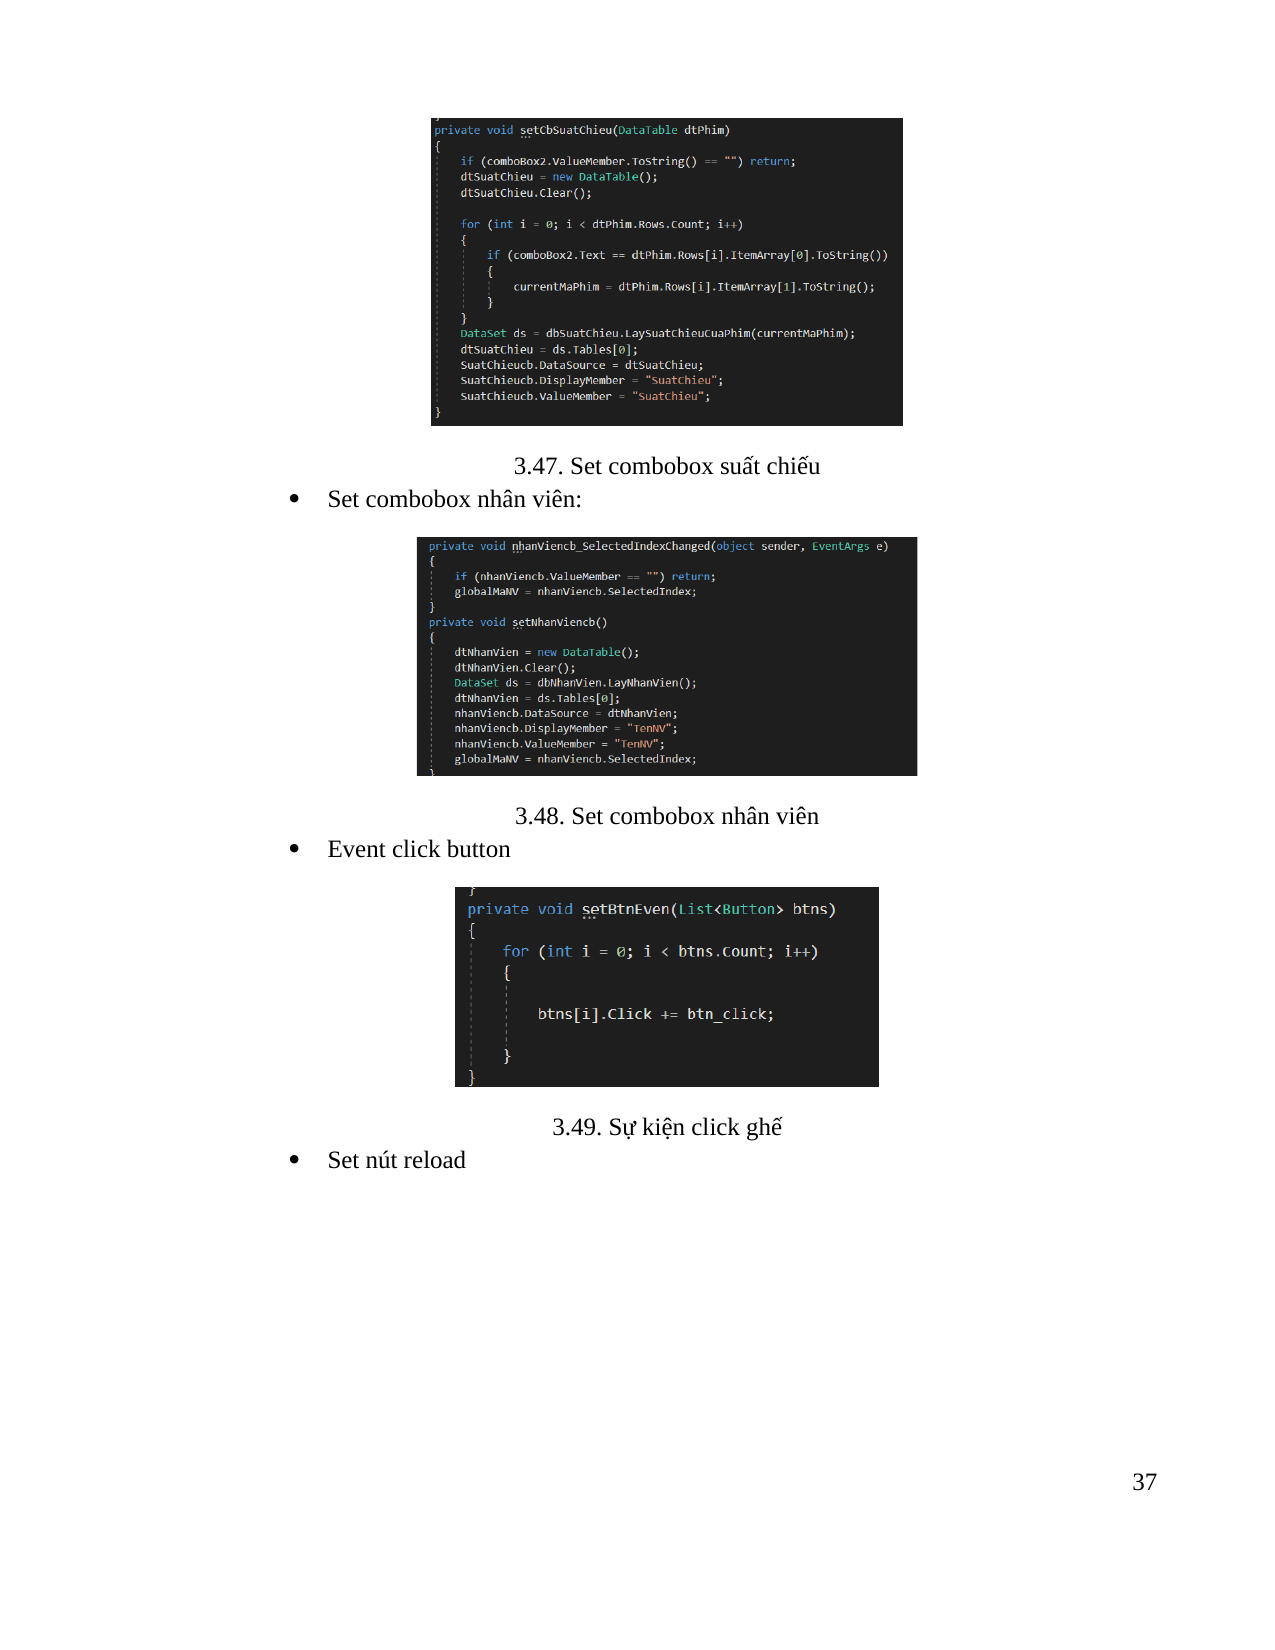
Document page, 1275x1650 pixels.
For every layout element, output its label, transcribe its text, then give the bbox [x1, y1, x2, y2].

list Set nút reload [290, 1145, 1157, 1174]
picture [431, 118, 903, 426]
list Set combobox nhân viên: [290, 484, 1157, 513]
picture [455, 887, 879, 1087]
list Event click button [290, 834, 1157, 863]
picture [416, 537, 918, 776]
